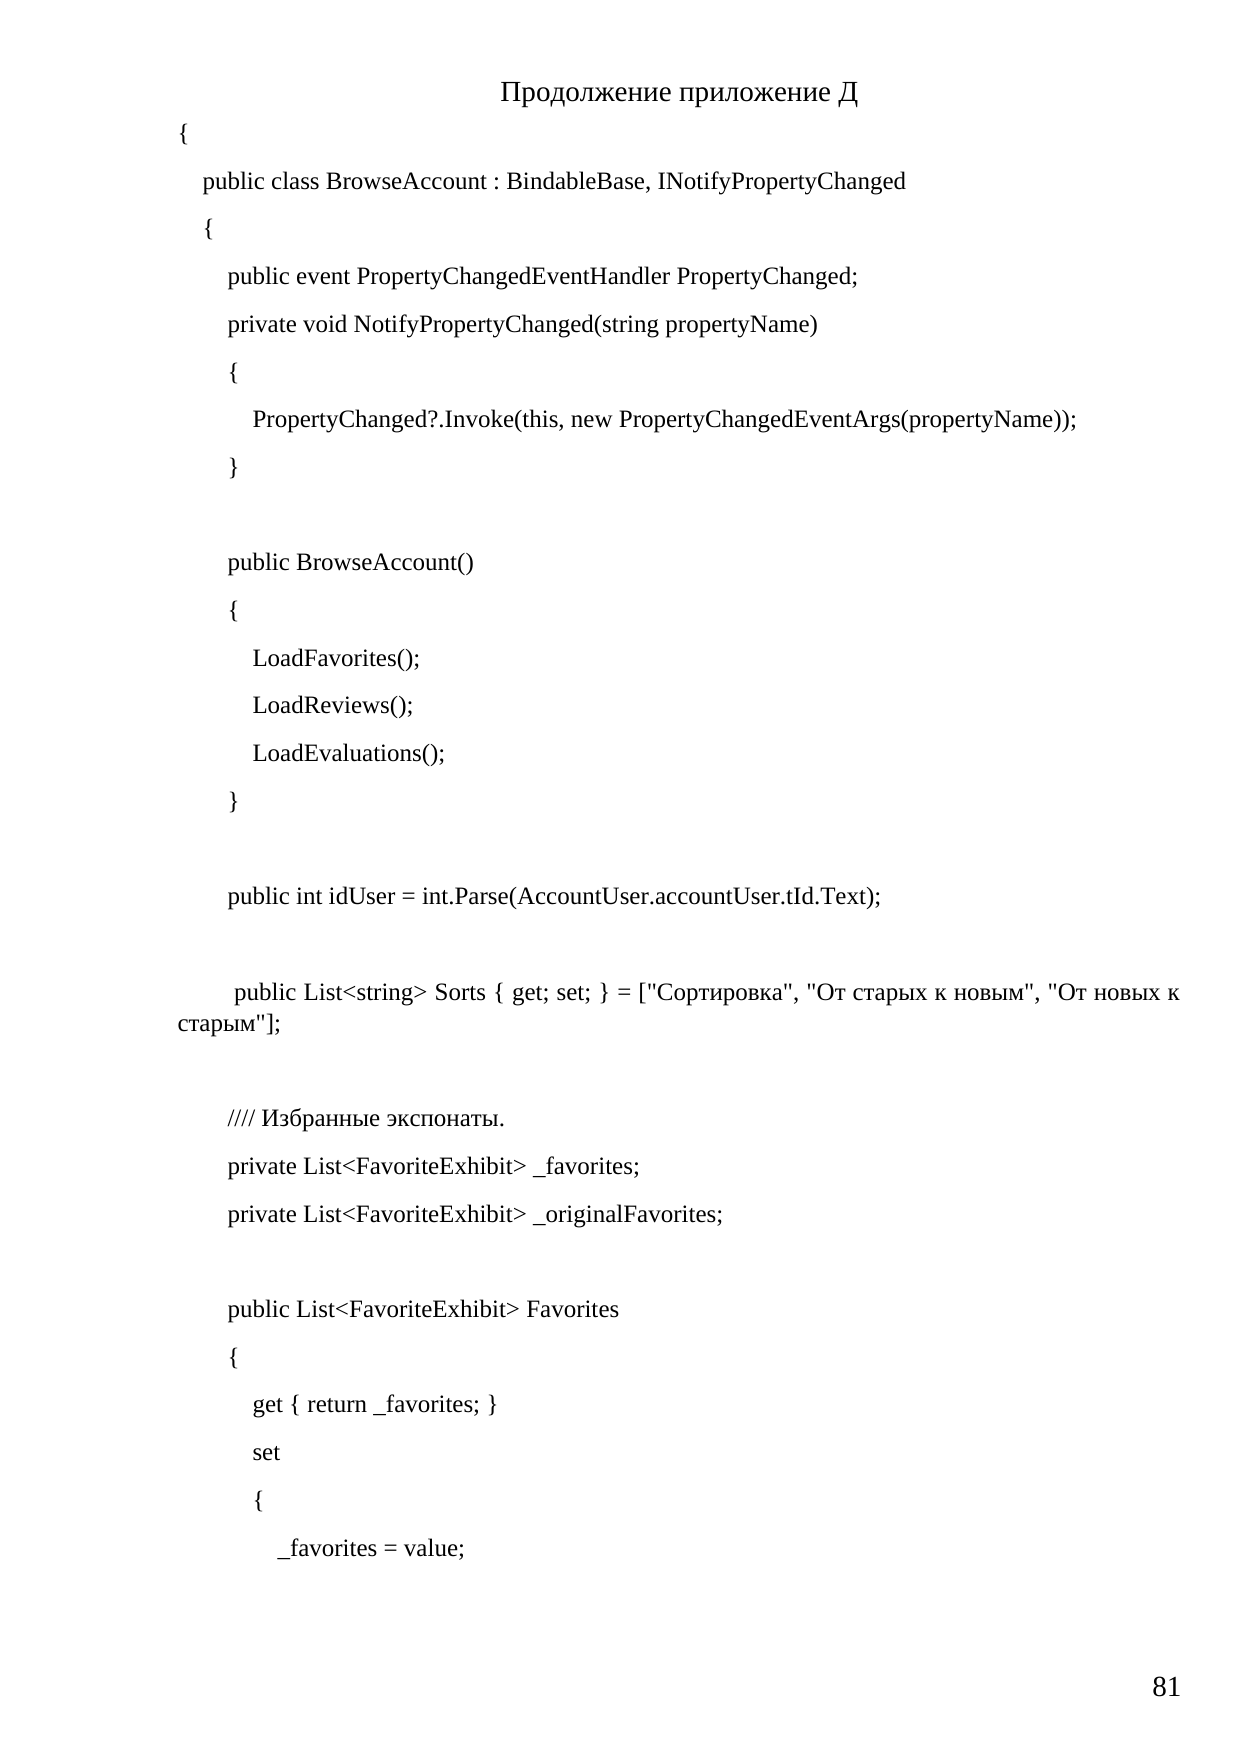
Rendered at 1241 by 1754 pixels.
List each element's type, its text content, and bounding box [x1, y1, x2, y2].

text { [177, 595, 1181, 624]
text LoadFavorites(); [177, 643, 1181, 672]
text } [177, 452, 1181, 481]
text private List<FavoriteExhibit> _favorites; [177, 1151, 1181, 1180]
text public event PropertyChangedEventHandler PropertyChanged; [177, 261, 1181, 290]
text { [177, 1342, 1181, 1371]
text { [177, 357, 1181, 385]
text { [177, 1485, 1181, 1514]
text public List<string> Sorts { get; set; } = ["Сортировка", "От старых к новым", "От новых к старым"]; [177, 977, 1181, 1037]
text //// Избранные экспонаты. [177, 1103, 1181, 1132]
text LoadReviews(); [177, 691, 1181, 719]
text public class BrowseAccount : BindableBase, INotifyPropertyChanged [177, 166, 1181, 194]
text public int idUser = int.Parse(AccountUser.accountUser.tId.Text); [177, 881, 1181, 910]
text private List<FavoriteExhibit> _originalFavorites; [177, 1199, 1181, 1227]
text public BrowseAccount() [177, 547, 1181, 576]
text PropertyChanged?.Invoke(this, new PropertyChangedEventArgs(propertyName)); [177, 404, 1181, 433]
text private void NotifyPropertyChanged(string propertyName) [177, 309, 1181, 338]
text { [177, 118, 1181, 147]
text public List<FavoriteExhibit> Favorites [177, 1294, 1181, 1323]
text } [177, 786, 1181, 815]
text get { return _favorites; } [177, 1389, 1181, 1418]
text set [177, 1437, 1181, 1466]
text LoadEvaluations(); [177, 738, 1181, 767]
text { [177, 213, 1181, 242]
text _favorites = value; [177, 1533, 1181, 1561]
